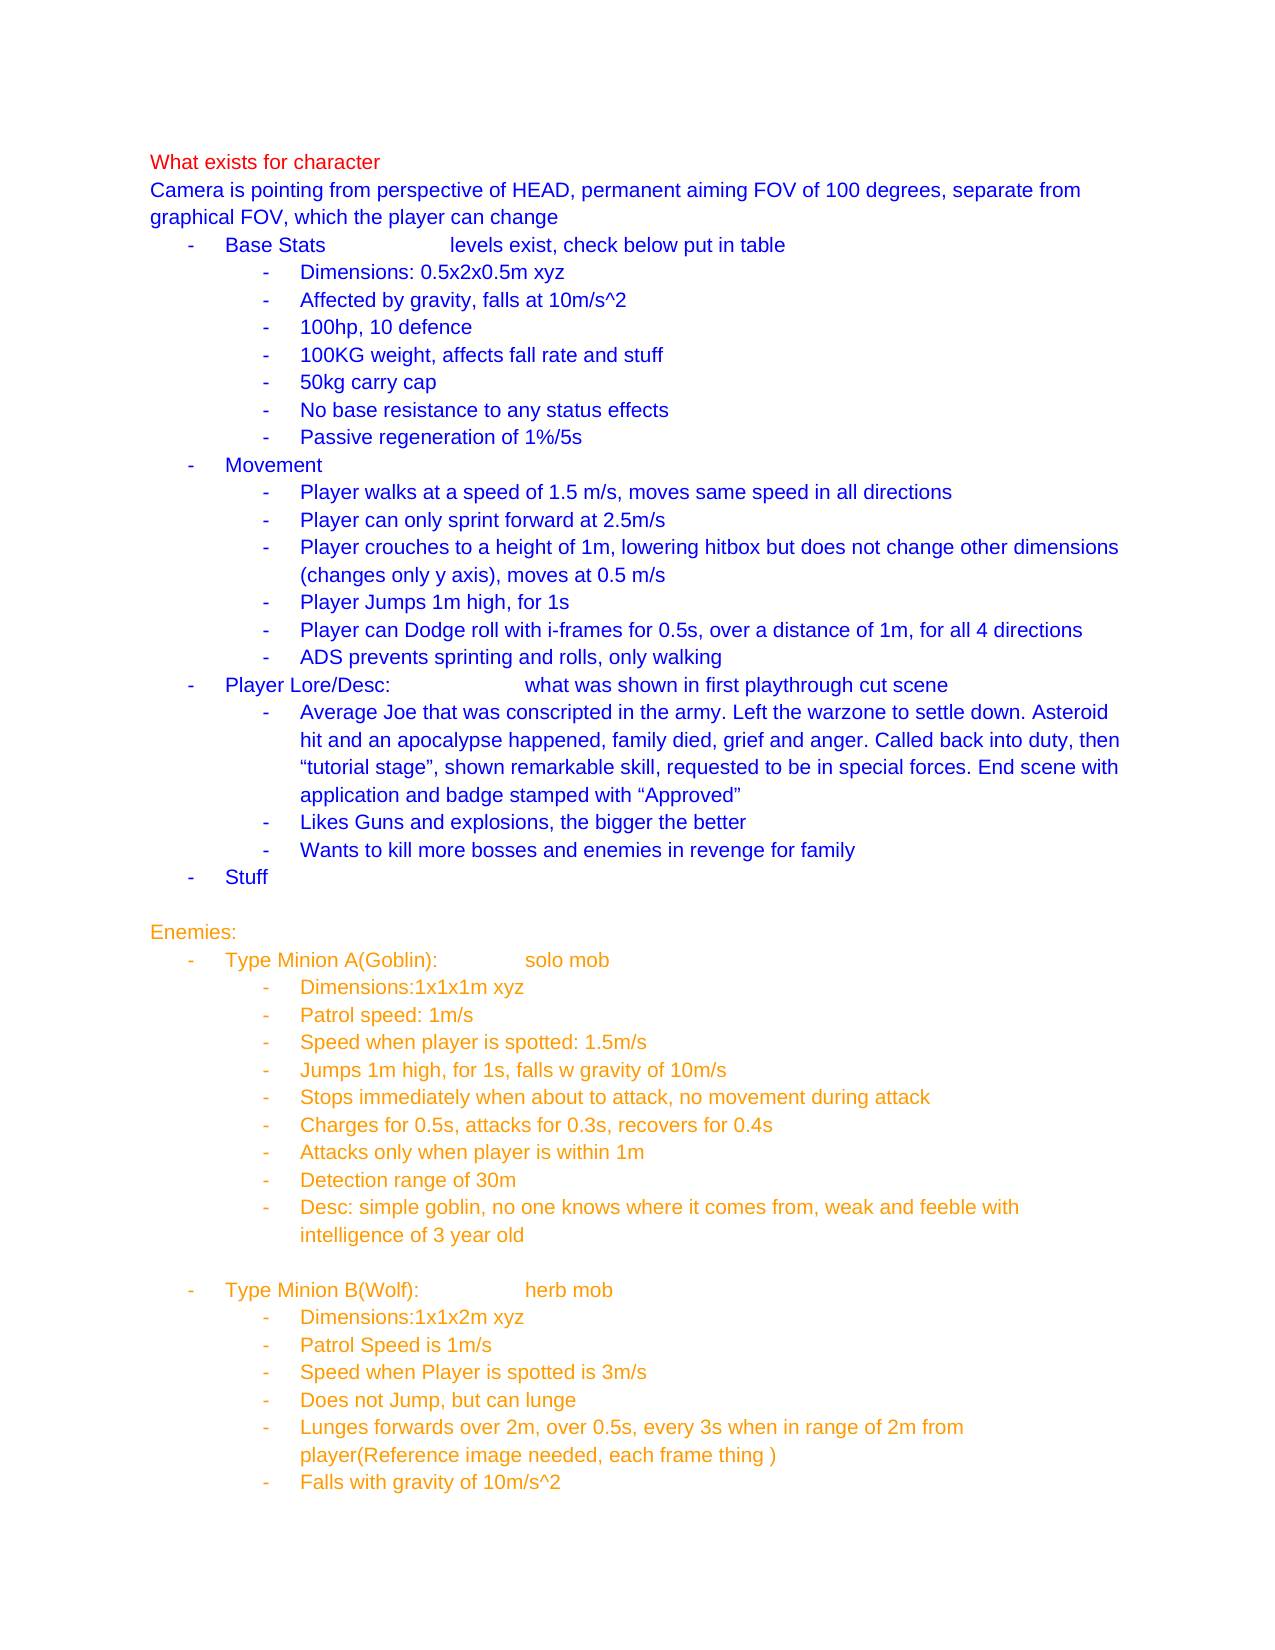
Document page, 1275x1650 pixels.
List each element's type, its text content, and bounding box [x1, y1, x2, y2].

list Lunges forwards over 2m, over 0.5s, every 3s when in range of 2m from player(Reference image needed, each frame thing ) [262, 1415, 1125, 1466]
list 50kg carry cap [262, 370, 1125, 394]
list Player Jumps 1m high, for 1s [262, 590, 1125, 614]
list Falls with gravity of 10m/s^2 [262, 1470, 1125, 1494]
list Likes Guns and explosions, the bigger the better [262, 810, 1125, 834]
list Player can only sprint forward at 2.5m/s [262, 507, 1125, 531]
list Jumps 1m high, for 1s, falls w gravity of 10m/s [262, 1057, 1125, 1081]
list Dimensions: 0.5x2x0.5m xyz [262, 260, 1125, 284]
list Passive regeneration of 1%/5s [262, 425, 1125, 449]
list Charges for 0.5s, attacks for 0.3s, recovers for 0.4s [262, 1112, 1125, 1136]
list 100KG weight, affects fall rate and stuff [262, 342, 1125, 366]
list 100hp, 10 defence [262, 315, 1125, 339]
list Wants to kill more bosses and enemies in revenge for family [262, 837, 1125, 861]
text Enemies: [150, 920, 1125, 944]
list Player crouches to a height of 1m, lowering hitbox but does not change other dimensions (changes only y axis), moves at 0.5 m/s [262, 535, 1125, 586]
list Speed when player is spotted: 1.5m/s [262, 1030, 1125, 1054]
list Attacks only when player is within 1m [262, 1140, 1125, 1164]
list Patrol speed: 1m/s [262, 1002, 1125, 1026]
list ADS prevents sprinting and rolls, only walking [262, 645, 1125, 669]
list Stops immediately when about to attack, no movement during attack [262, 1085, 1125, 1109]
list Stuff [187, 865, 1125, 889]
list Player Lore/Desc: what was shown in first playthrough cut scene [187, 672, 1125, 696]
list Desc: simple goblin, no one knows where it comes from, weak and feeble with intelligence of 3 year old [262, 1195, 1125, 1246]
text What exists for character [150, 150, 1125, 174]
list Type Minion A(Goblin): solo mob [187, 947, 1125, 971]
list Type Minion B(Wolf): herb mob [187, 1277, 1125, 1301]
list No base resistance to any status effects [262, 397, 1125, 421]
list Player walks at a speed of 1.5 m/s, moves same speed in all directions [262, 480, 1125, 504]
list Affected by gravity, falls at 10m/s^2 [262, 287, 1125, 311]
list Player can Dodge roll with i-frames for 0.5s, over a distance of 1m, for all 4 directions [262, 617, 1125, 641]
list Speed when Player is spotted is 3m/s [262, 1360, 1125, 1384]
list Patrol Speed is 1m/s [262, 1332, 1125, 1356]
list Does not Jump, but can lunge [262, 1387, 1125, 1411]
list Base Stats levels exist, check below put in table [187, 232, 1125, 256]
text Camera is pointing from perspective of HEAD, permanent aiming FOV of 100 degrees, separate from graphical FOV, which the player can change [150, 177, 1125, 229]
list Dimensions:1x1x2m xyz [262, 1305, 1125, 1329]
list Average Joe that was conscripted in the army. Left the warzone to settle down. Asteroid hit and an apocalypse happened, family died, grief and anger. Called back into duty, then “tutorial stage”, shown remarkable skill, requested to be in special forces. End scene with application and badge stamped with “Approved” [262, 700, 1125, 806]
list Detection range of 30m [262, 1167, 1125, 1191]
list Movement [187, 452, 1125, 476]
list Dimensions:1x1x1m xyz [262, 975, 1125, 999]
